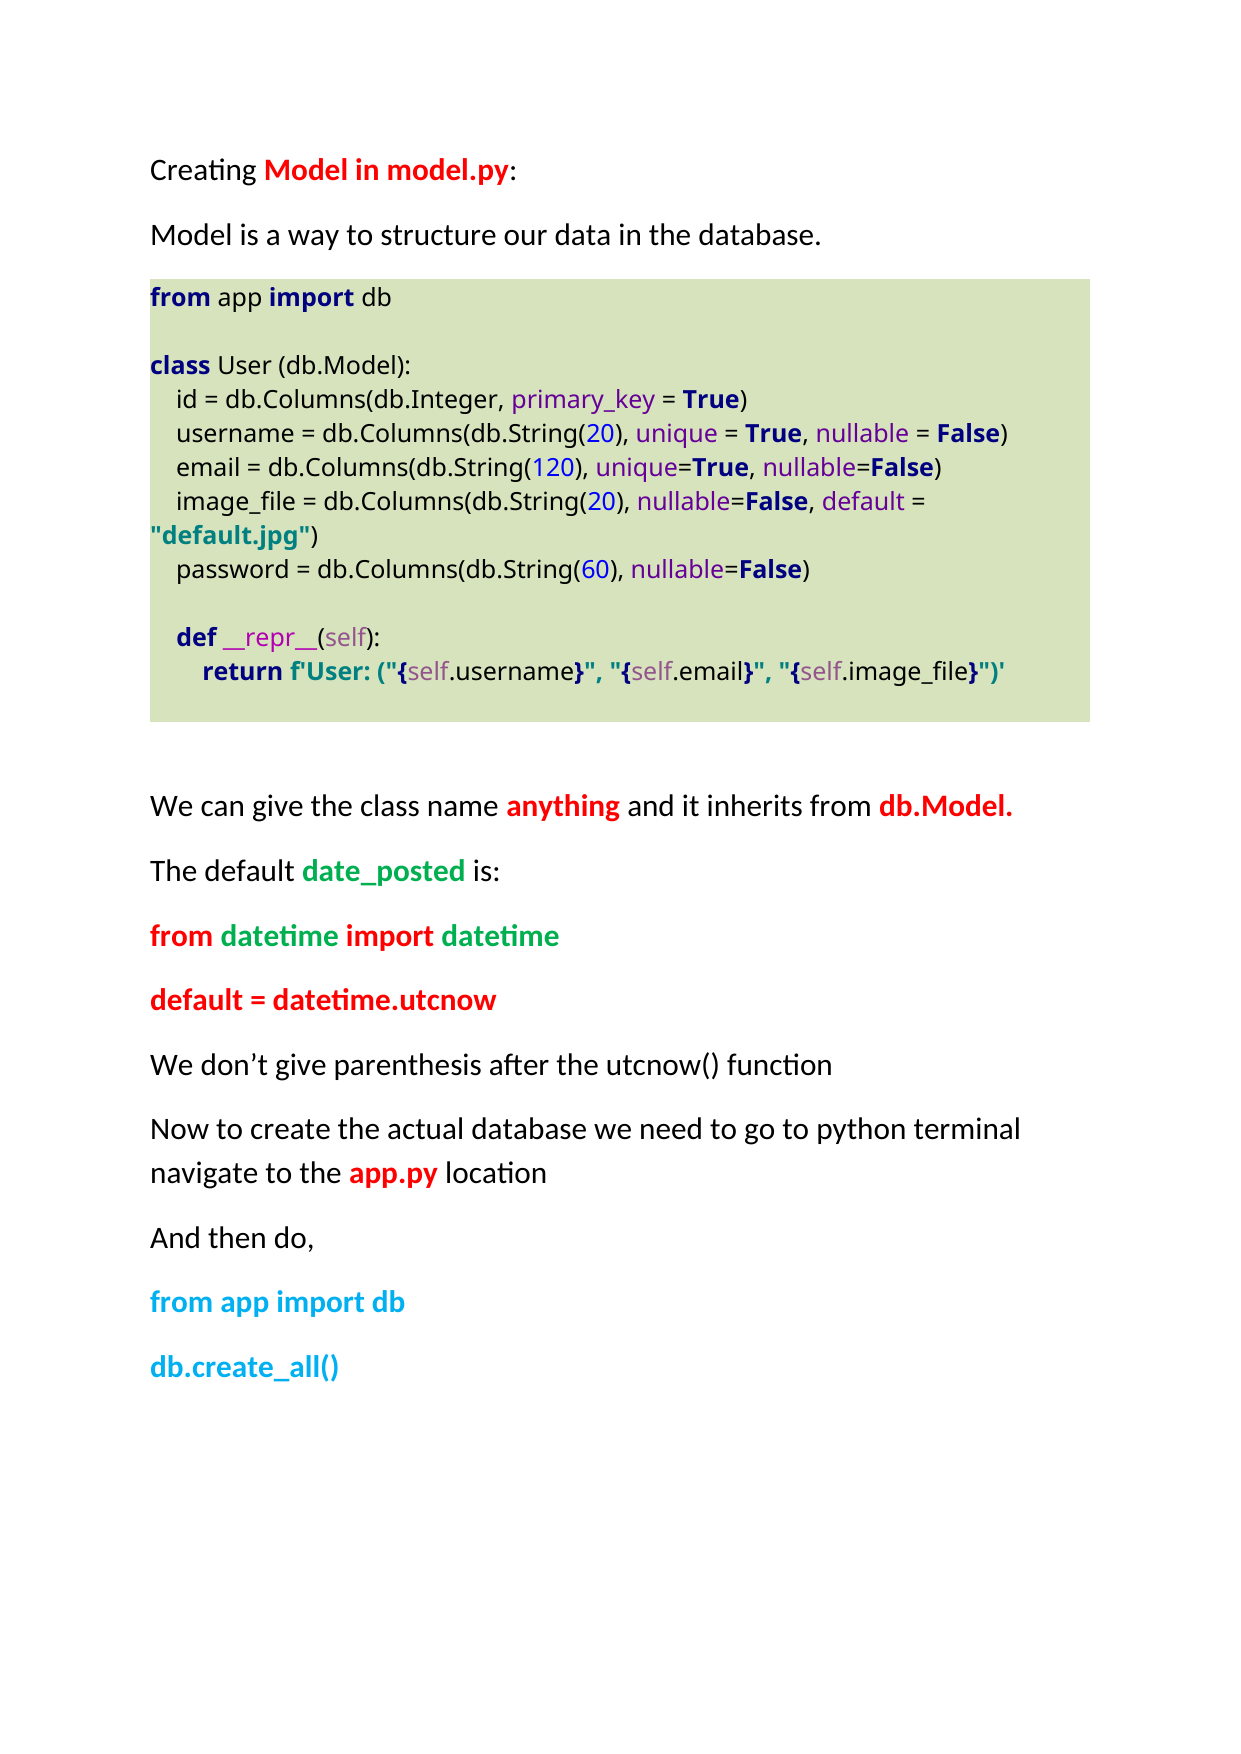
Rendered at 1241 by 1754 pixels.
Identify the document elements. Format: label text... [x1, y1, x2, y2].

text Now to create the actual database we need to go to python terminal navigate to the app.py location [150, 1109, 1090, 1191]
text The default date_posted is: [150, 851, 1090, 889]
text default = datetime.utcnow [150, 980, 1090, 1018]
text from app import db class User (db.Model): id = db.Columns(db.Integer, primary_key = True) username = db.Columns(db.String(20), unique = True, nullable = False) email = db.Columns(db.String(120), unique=True, nullable=False) image_file = db.Columns(db.String(20), nullable=False, default = "default.jpg") password = db.Columns(db.String(60), nullable=False) def __repr__(self): return f'User: ("{self.username}", "{self.email}", "{self.image_file}")' [150, 279, 1090, 688]
text from datetime import datetime [150, 916, 1090, 954]
text db.create_all() [150, 1347, 1090, 1385]
text from app import db [150, 1282, 1090, 1321]
text And then do, [150, 1218, 1090, 1256]
text We don’t give parenthesis after the utcnow() function [150, 1045, 1090, 1083]
text Creating Model in model.py: [150, 150, 1090, 188]
text We can give the class name anything and it inherits from db.Model. [150, 787, 1090, 825]
text Model is a way to structure our data in the database. [150, 214, 1090, 253]
